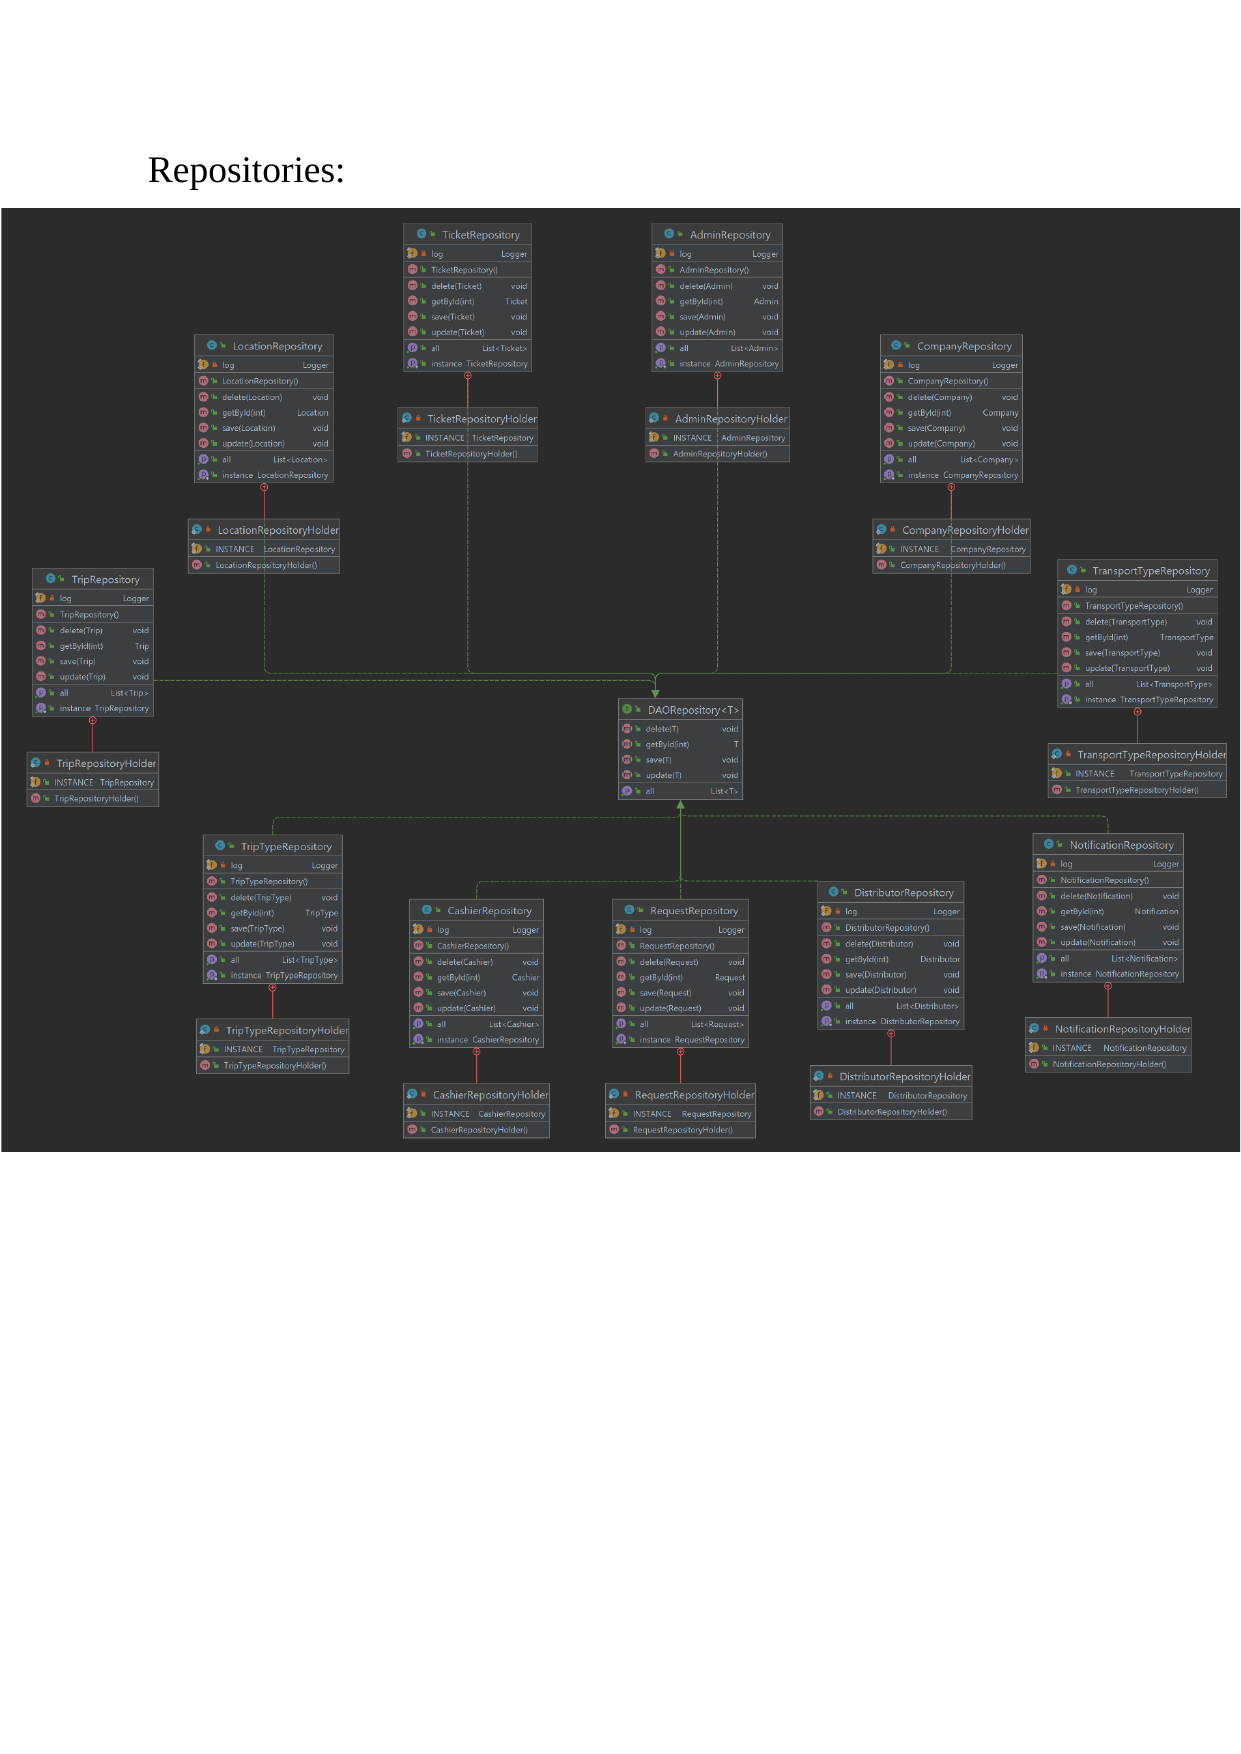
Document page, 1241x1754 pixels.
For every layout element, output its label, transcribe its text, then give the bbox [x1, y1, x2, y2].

text Repositories: [148, 148, 1093, 191]
picture [1, 208, 1241, 1152]
